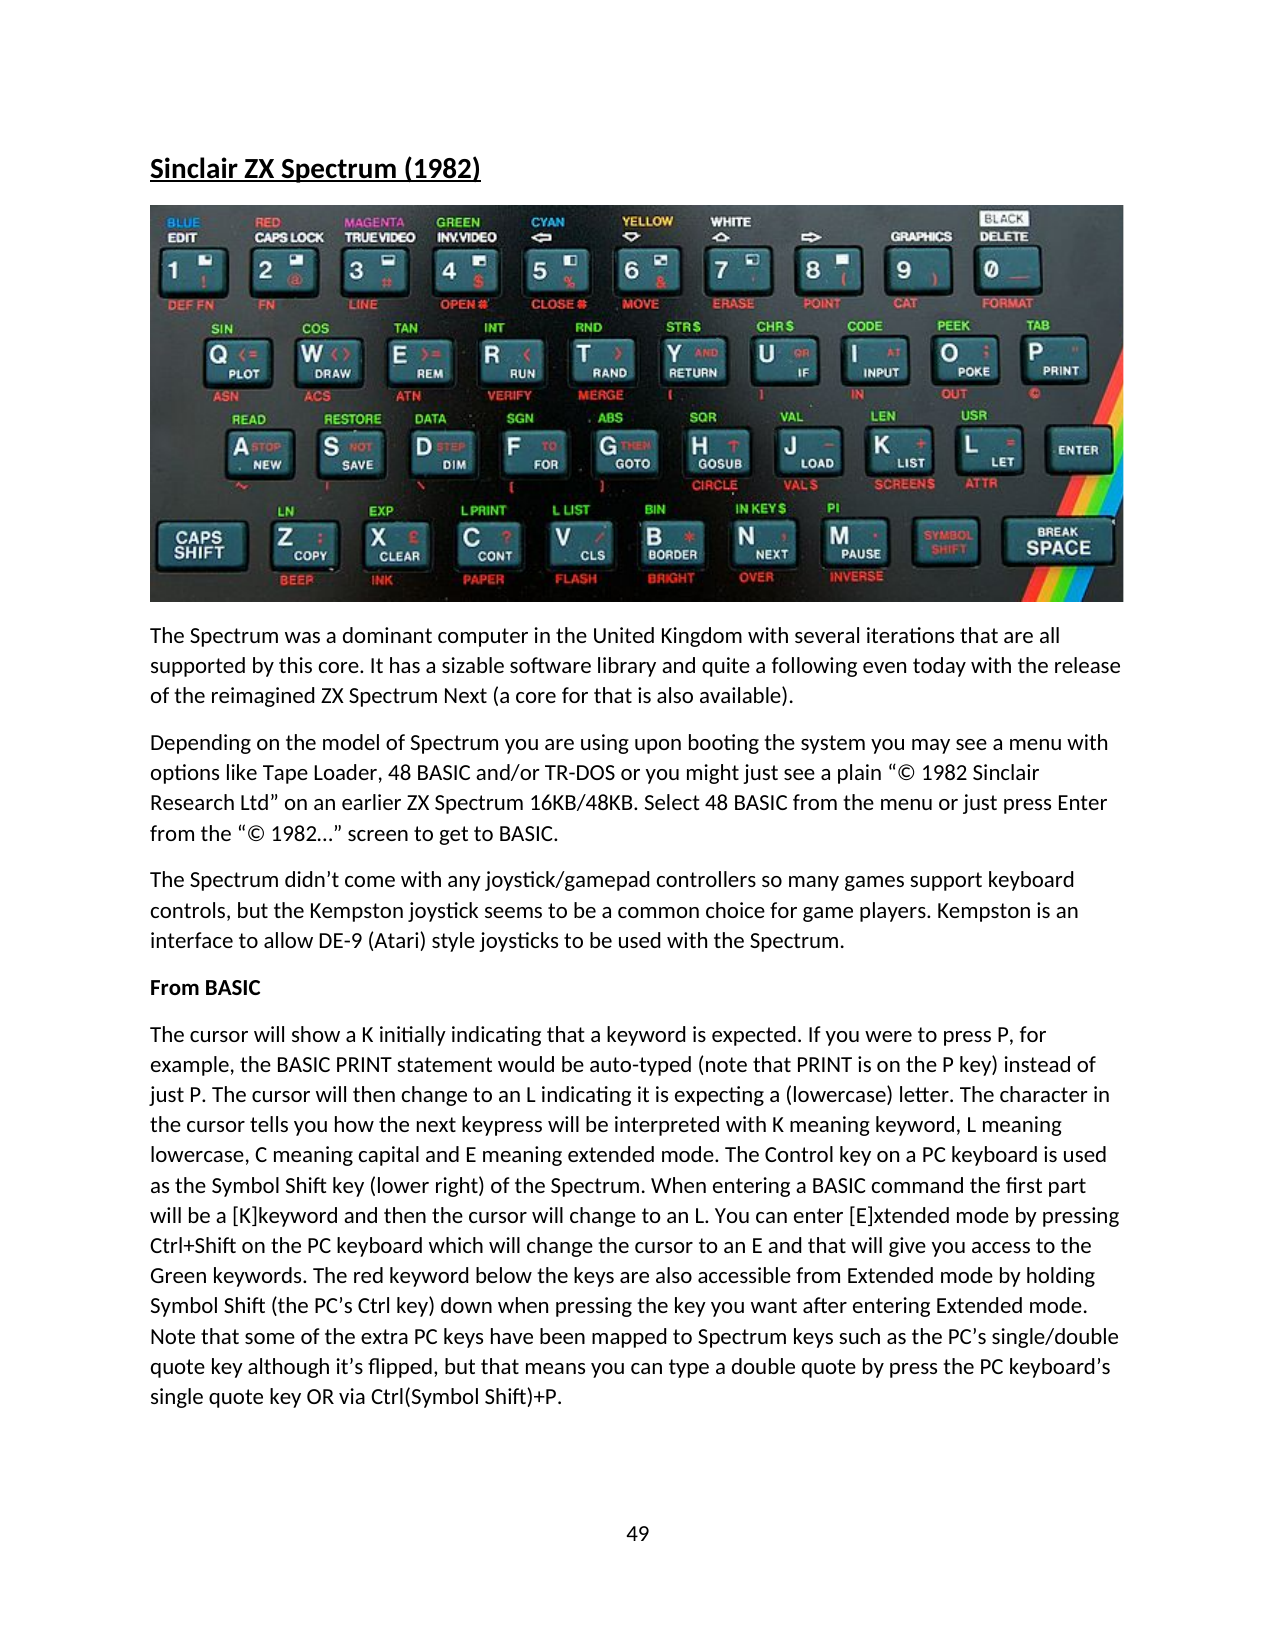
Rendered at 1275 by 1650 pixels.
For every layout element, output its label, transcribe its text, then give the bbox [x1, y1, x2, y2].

picture [150, 205, 1124, 602]
text Sinclair ZX Spectrum (1982) [150, 150, 1125, 186]
text Depending on the model of Spectrum you are using upon booting the system you may see a menu with options like Tape Loader, 48 BASIC and/or TR-DOS or you might just see a plain “© 1982 Sinclair Research Ltd” on an earlier ZX Spectrum 16KB/48KB. Select 48 BASIC from the menu or just press Enter from the “© 1982…” screen to get to BASIC. [150, 728, 1125, 847]
text From BASIC [150, 973, 1125, 1001]
text The Spectrum was a dominant computer in the United Kingdom with several iterations that are all supported by this core. It has a sizable software library and quite a following even today with the release of the reimagined ZX Spectrum Next (a core for that is also available). [150, 621, 1125, 709]
text The cursor will show a K initially indicating that a keyword is expected. If you were to press P, for example, the BASIC PRINT statement would be auto-typed (note that PRINT is on the P key) instead of just P. The cursor will then change to an L indicating it is expecting a (lowercase) letter. The character in the cursor tells you how the next keypress will be interpreted with K meaning keyword, L meaning lowercase, C meaning capital and E meaning extended mode. The Control key on a PC keyboard is used as the Symbol Shift key (lower right) of the Spectrum. When entering a BASIC command the first part will be a [K]keyword and then the cursor will change to an L. You can enter [E]xtended mode by pressing Ctrl+Shift on the PC keyboard which will change the cursor to an E and that will give you access to the Green keywords. The red keyword below the keys are also accessible from Extended mode by holding Symbol Shift (the PC’s Ctrl key) down when pressing the key you want after entering Extended mode. Note that some of the extra PC keys have been mapped to Spectrum keys such as the PC’s single/double quote key although it’s flipped, but that means you can type a double quote by press the PC keyboard’s single quote key OR via Ctrl(Symbol Shift)+P. [150, 1020, 1125, 1410]
text The Spectrum didn’t come with any joystick/gamepad controllers so many games support keyboard controls, but the Kempston joystick seems to be a common choice for game players. Kempston is an interface to allow DE-9 (Atari) style joysticks to be used with the Spectrum. [150, 866, 1125, 954]
